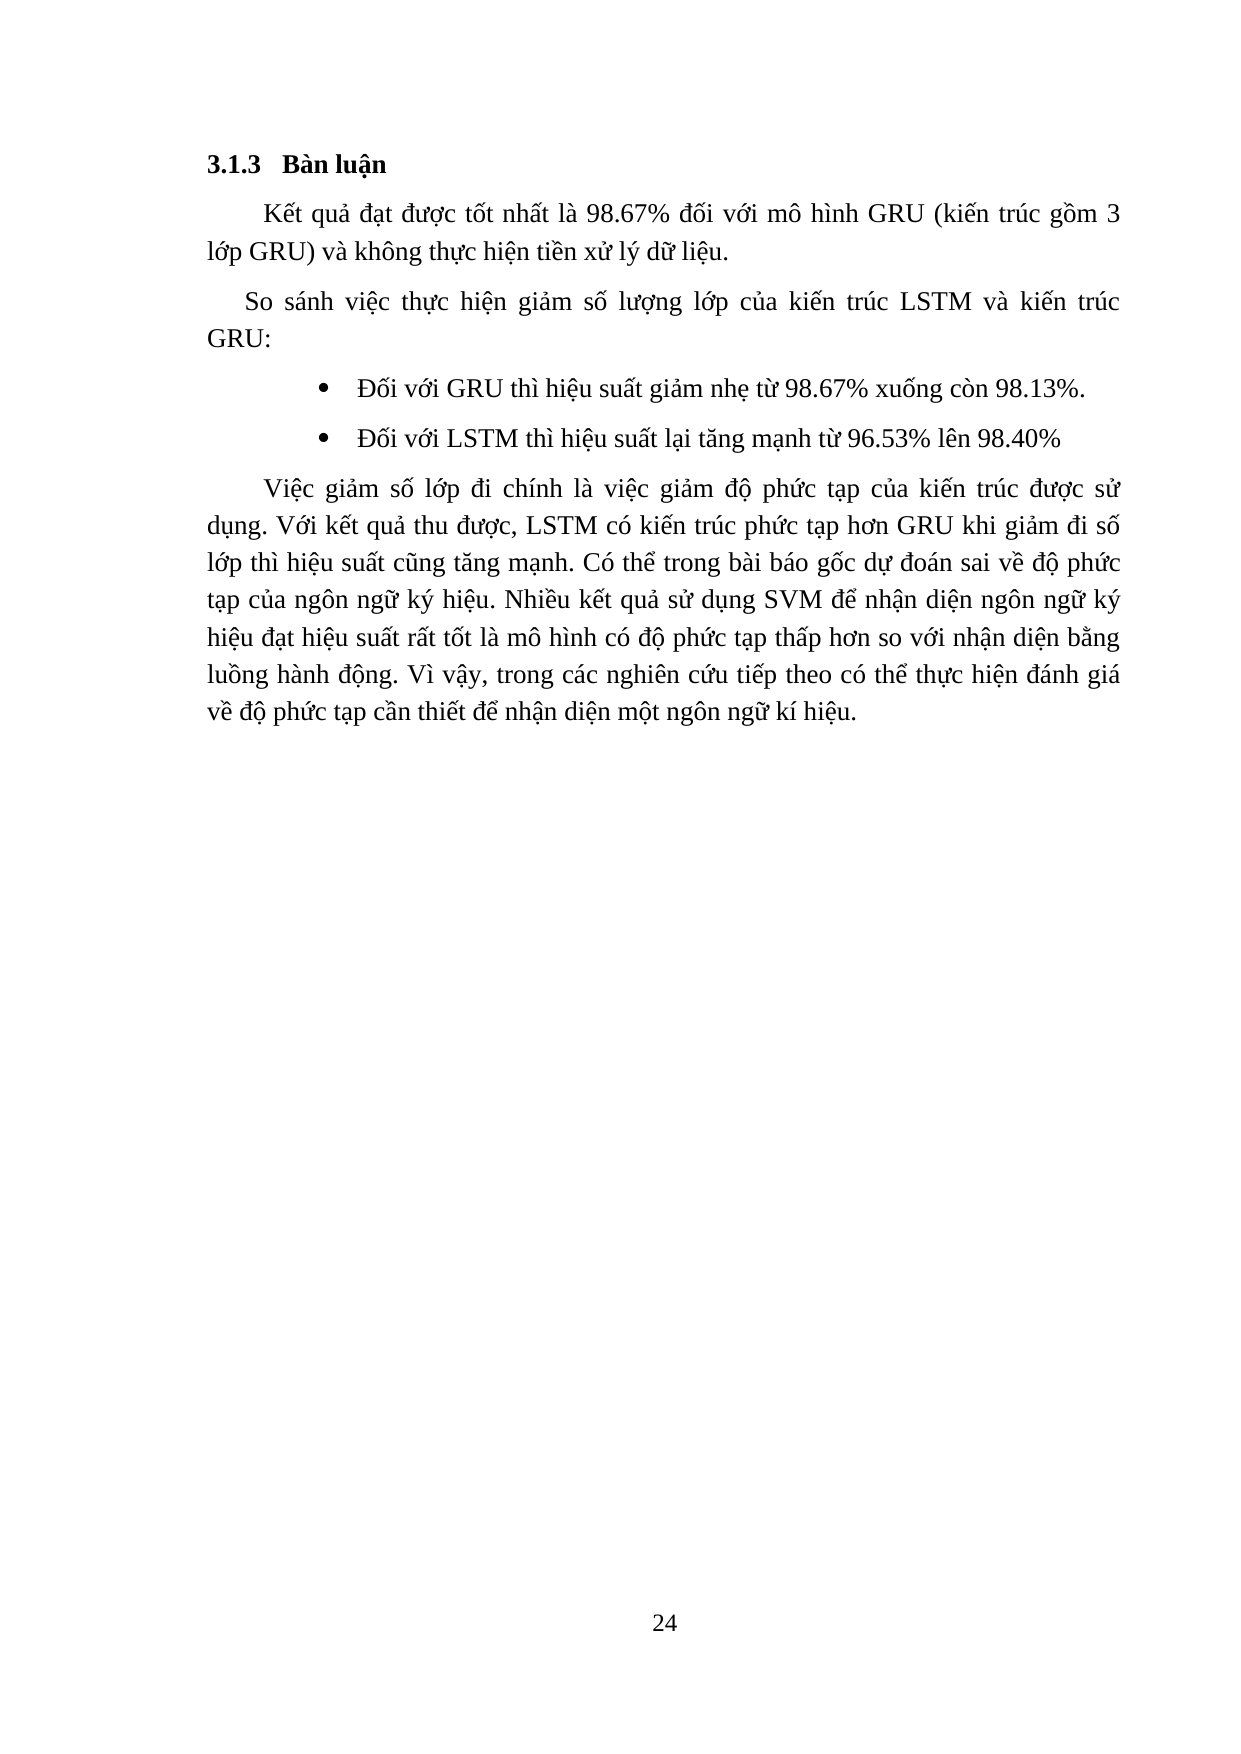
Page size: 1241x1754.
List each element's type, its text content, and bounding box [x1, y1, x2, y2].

text Kết quả đạt được tốt nhất là 98.67% đối với mô hình GRU (kiến trúc gồm 3 lớp GRU) và không thực hiện tiền xử lý dữ liệu. [207, 197, 1122, 266]
text So sánh việc thực hiện giảm số lượng lớp của kiến trúc LSTM và kiến trúc GRU: [207, 284, 1122, 353]
text Việc giảm số lớp đi chính là việc giảm độ phức tạp của kiến trúc được sử dụng. Với kết quả thu được, LSTM có kiến trúc phức tạp hơn GRU khi giảm đi số lớp thì hiệu suất cũng tăng mạnh. Có thể trong bài báo gốc dự đoán sai về độ phức tạp của ngôn ngữ ký hiệu. Nhiều kết quả sử dụng SVM để nhận diện ngôn ngữ ký hiệu đạt hiệu suất rất tốt là mô hình có độ phức tạp thấp hơn so với nhận diện bằng luồng hành động. Vì vậy, trong các nghiên cứu tiếp theo có thể thực hiện đánh giá về độ phức tạp cần thiết để nhận diện một ngôn ngữ kí hiệu. [207, 472, 1122, 727]
subtitle Bàn luận [207, 148, 1122, 179]
text Đối với GRU thì hiệu suất giảm nhẹ từ 98.67% xuống còn 98.13%. [282, 372, 1122, 403]
text Đối với LSTM thì hiệu suất lại tăng mạnh từ 96.53% lên 98.40% [282, 422, 1122, 453]
